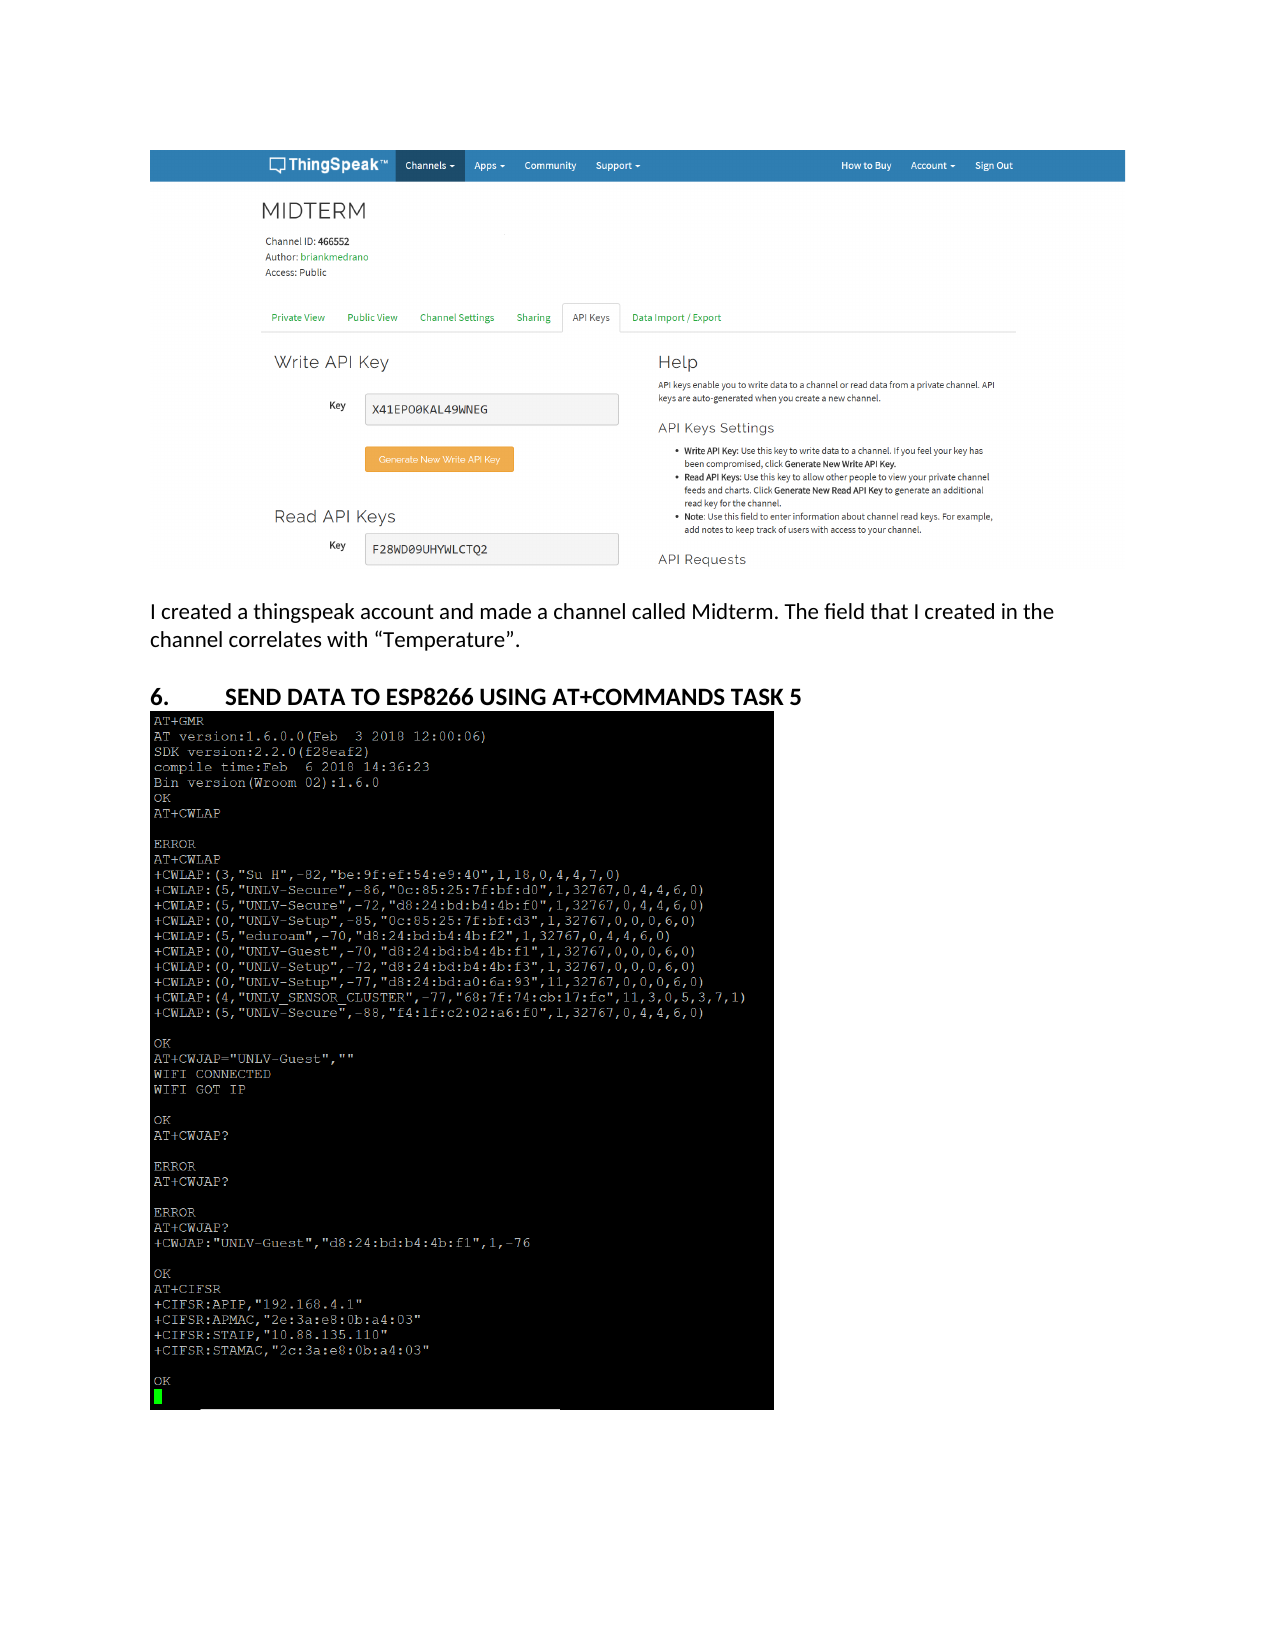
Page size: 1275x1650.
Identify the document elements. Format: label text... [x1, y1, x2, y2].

picture [150, 150, 1125, 569]
list SEND DATA TO ESP8266 USING AT+COMMANDS TASK 5 [150, 681, 1125, 711]
text I created a thingspeak account and made a channel called Midterm. The field that I created in the channel correlates with “Temperature”. [150, 597, 1125, 653]
picture [150, 711, 774, 1410]
